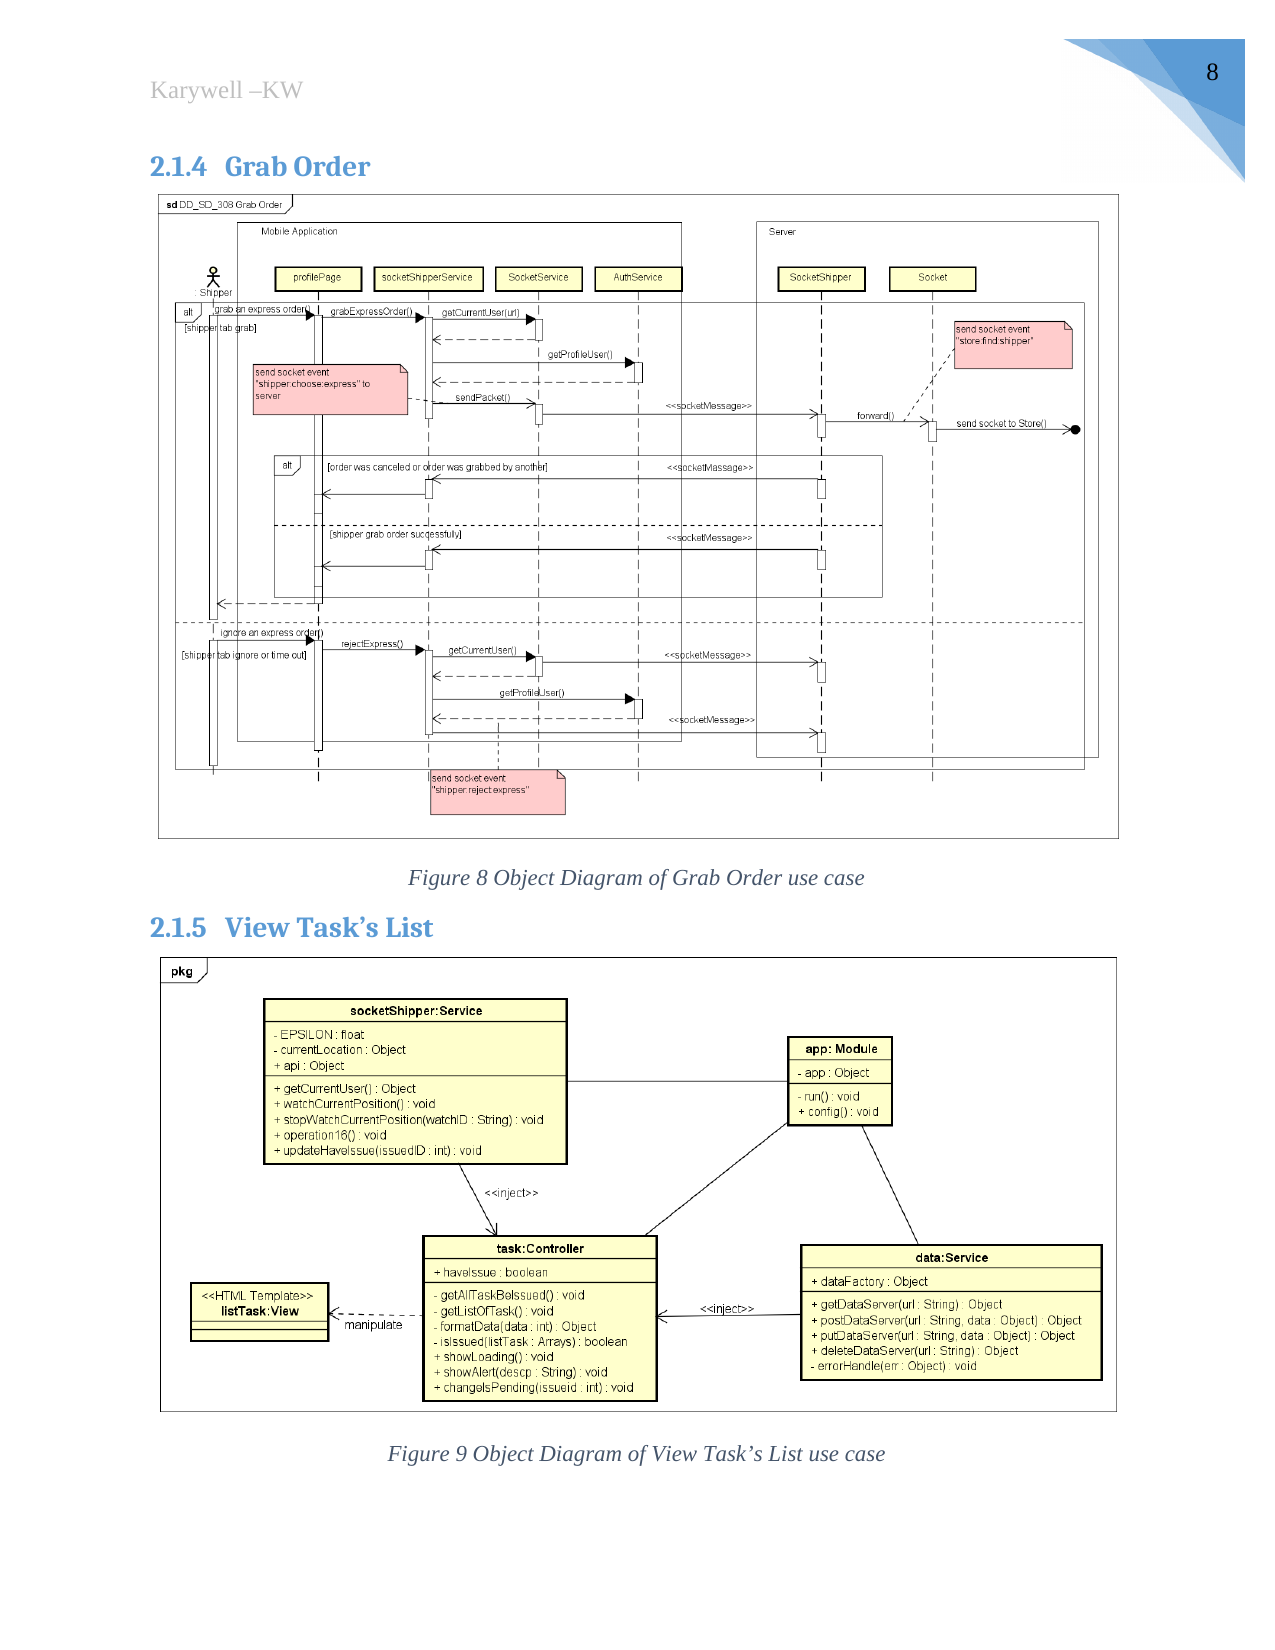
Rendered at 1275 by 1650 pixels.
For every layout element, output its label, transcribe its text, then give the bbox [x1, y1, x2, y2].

subtitle View Task’s List [150, 911, 1125, 945]
picture [150, 947, 1125, 1421]
picture [150, 186, 1125, 846]
text Figure 9 Object Diagram of View Task’s List use case [150, 1440, 1125, 1466]
text Figure 8 Object Diagram of Grab Order use case [150, 864, 1125, 890]
subtitle Grab Order [150, 150, 1125, 183]
picture [1061, 39, 1245, 183]
